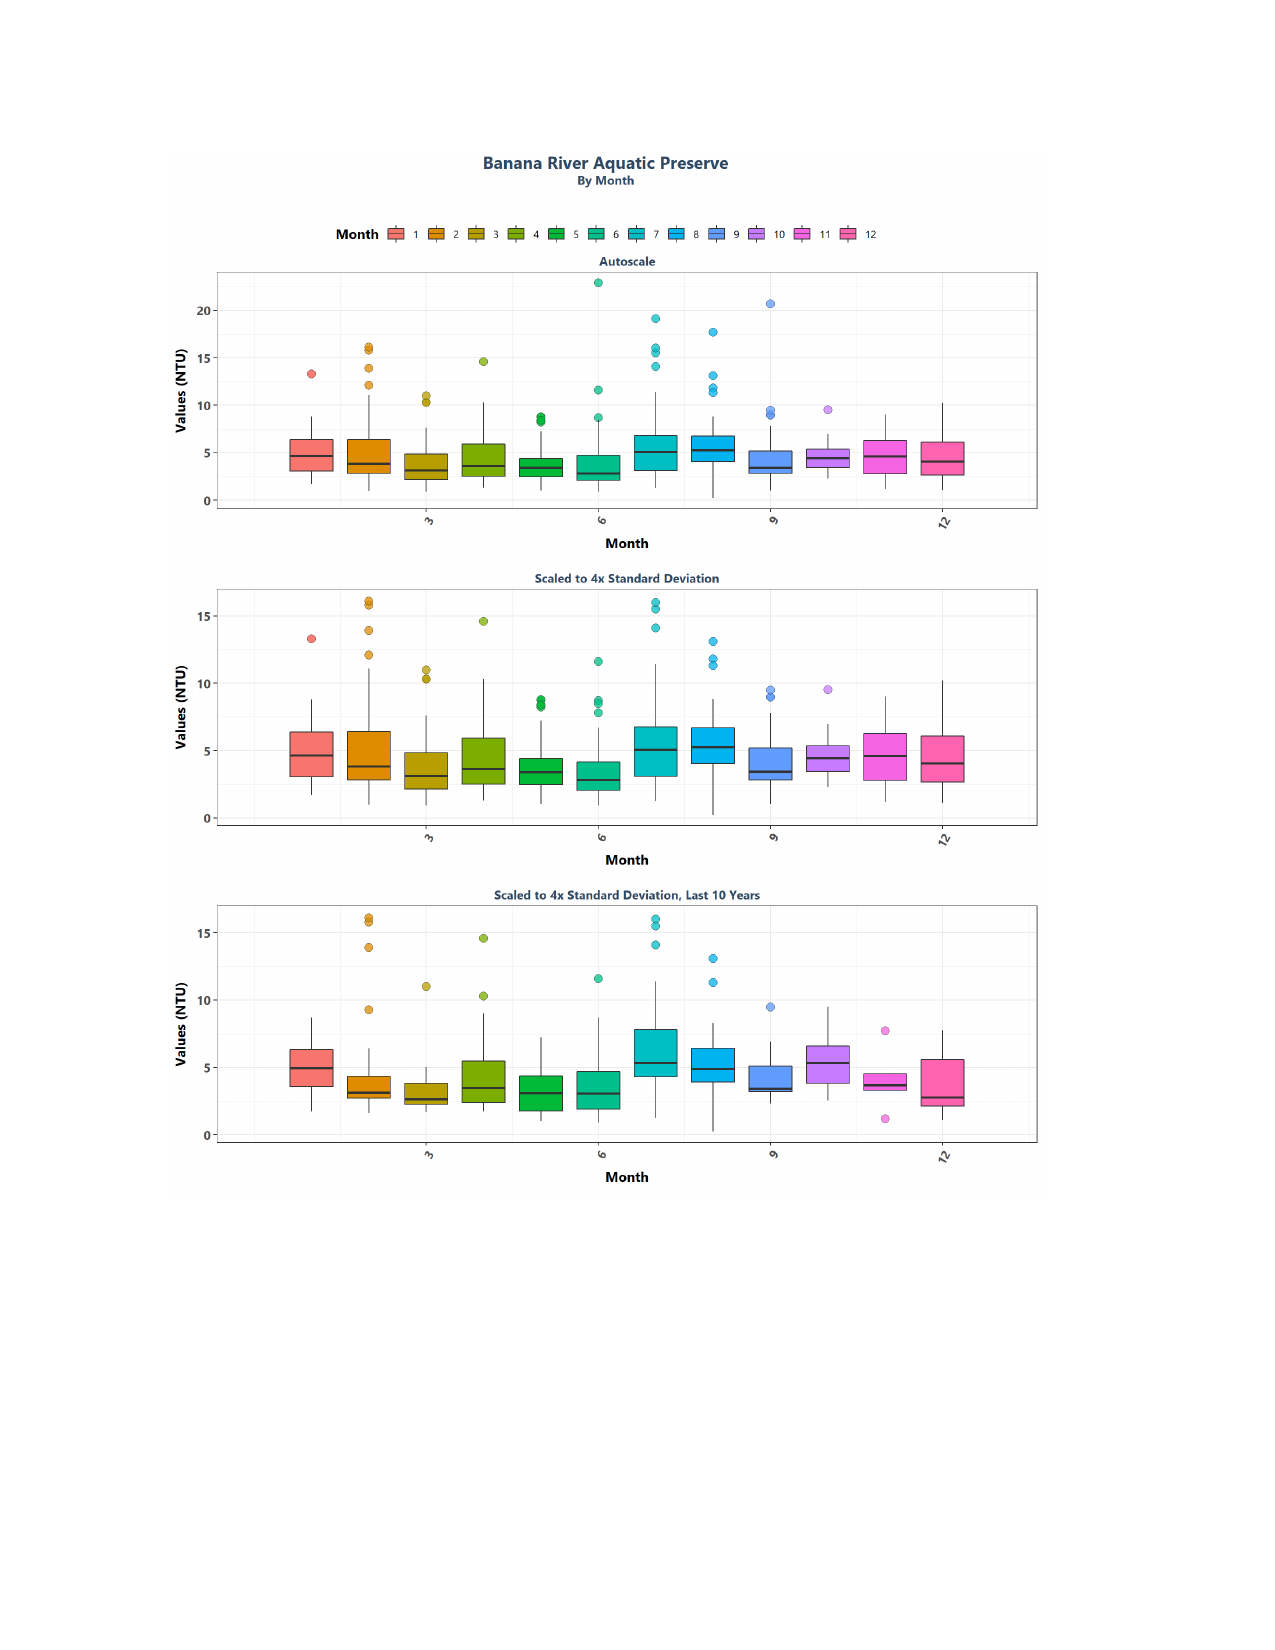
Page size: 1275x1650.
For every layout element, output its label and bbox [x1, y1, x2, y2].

picture [168, 150, 1044, 1200]
